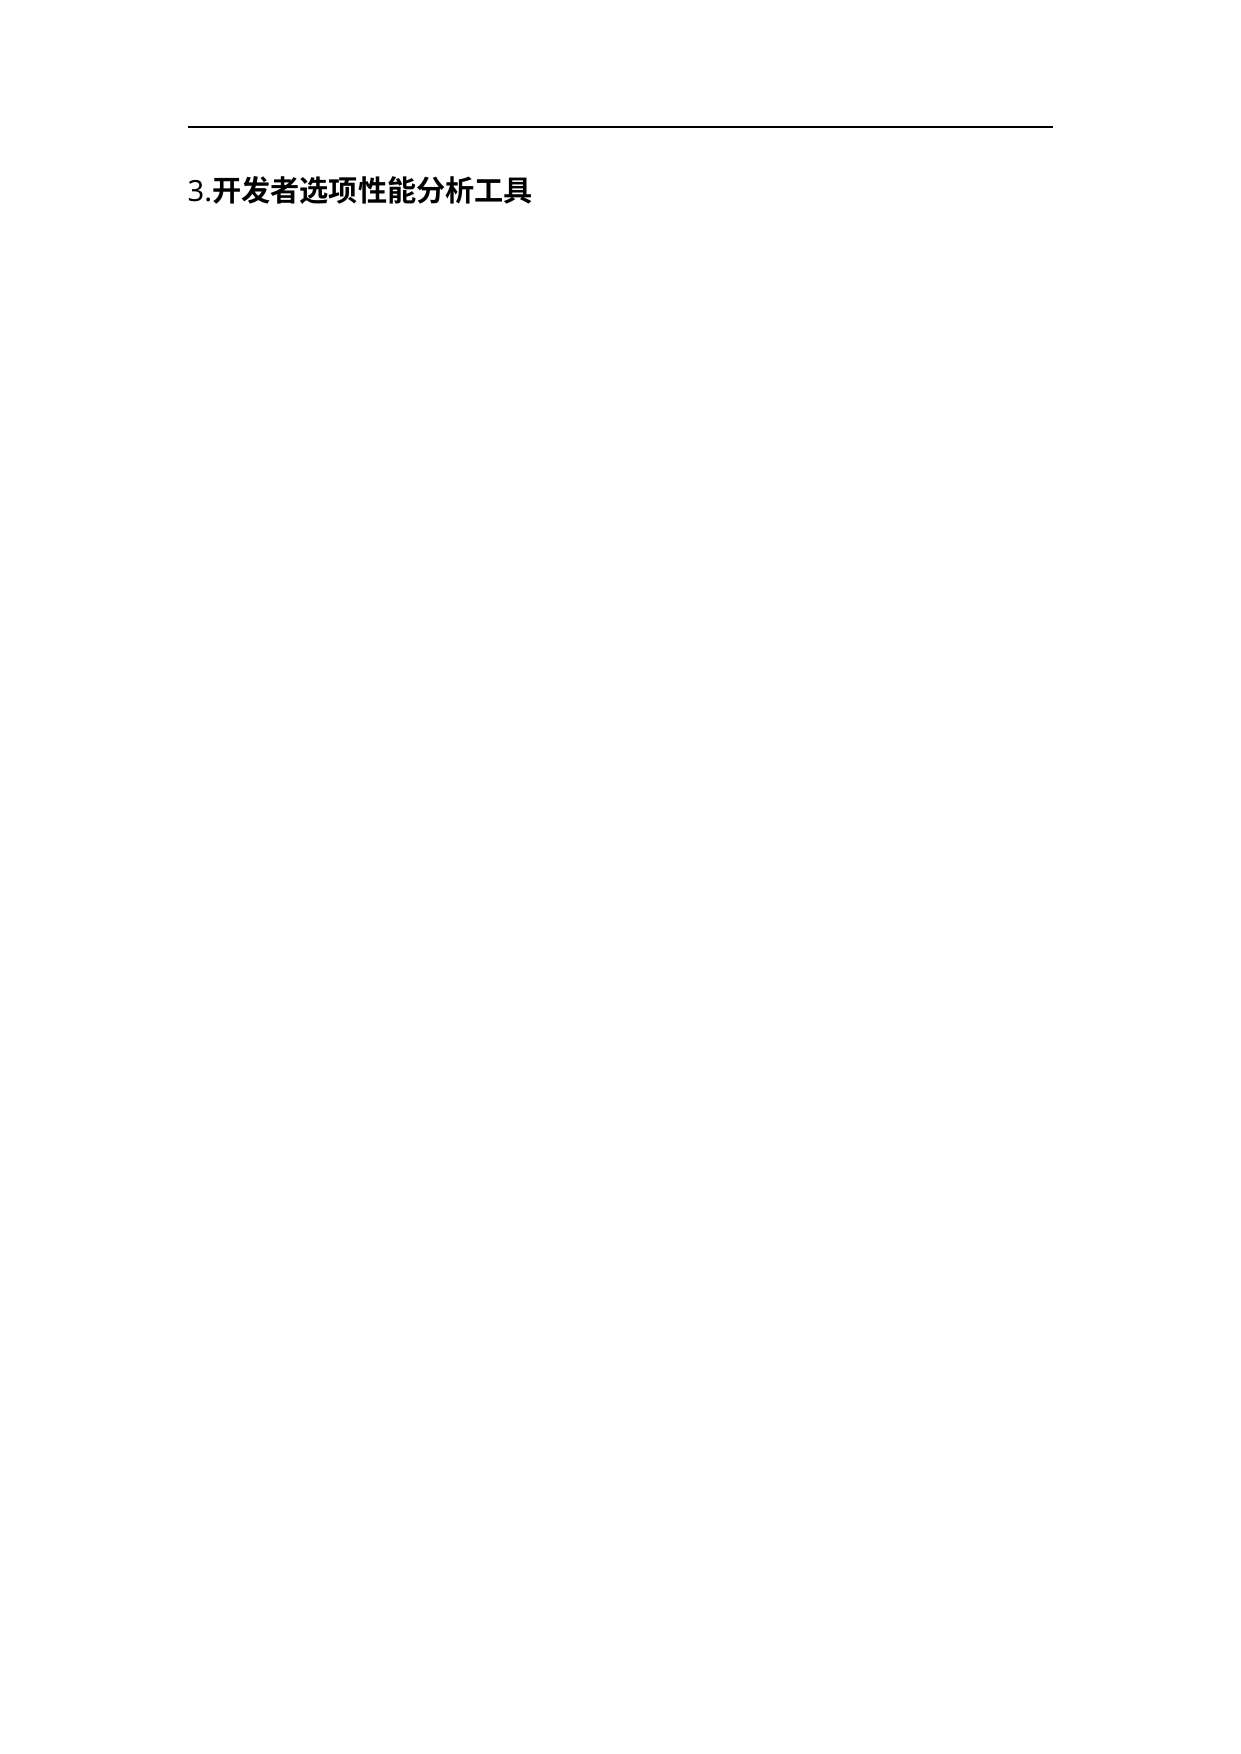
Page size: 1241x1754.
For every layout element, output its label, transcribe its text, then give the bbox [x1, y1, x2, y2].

text 3.开发者选项性能分析工具 [187, 156, 1053, 221]
